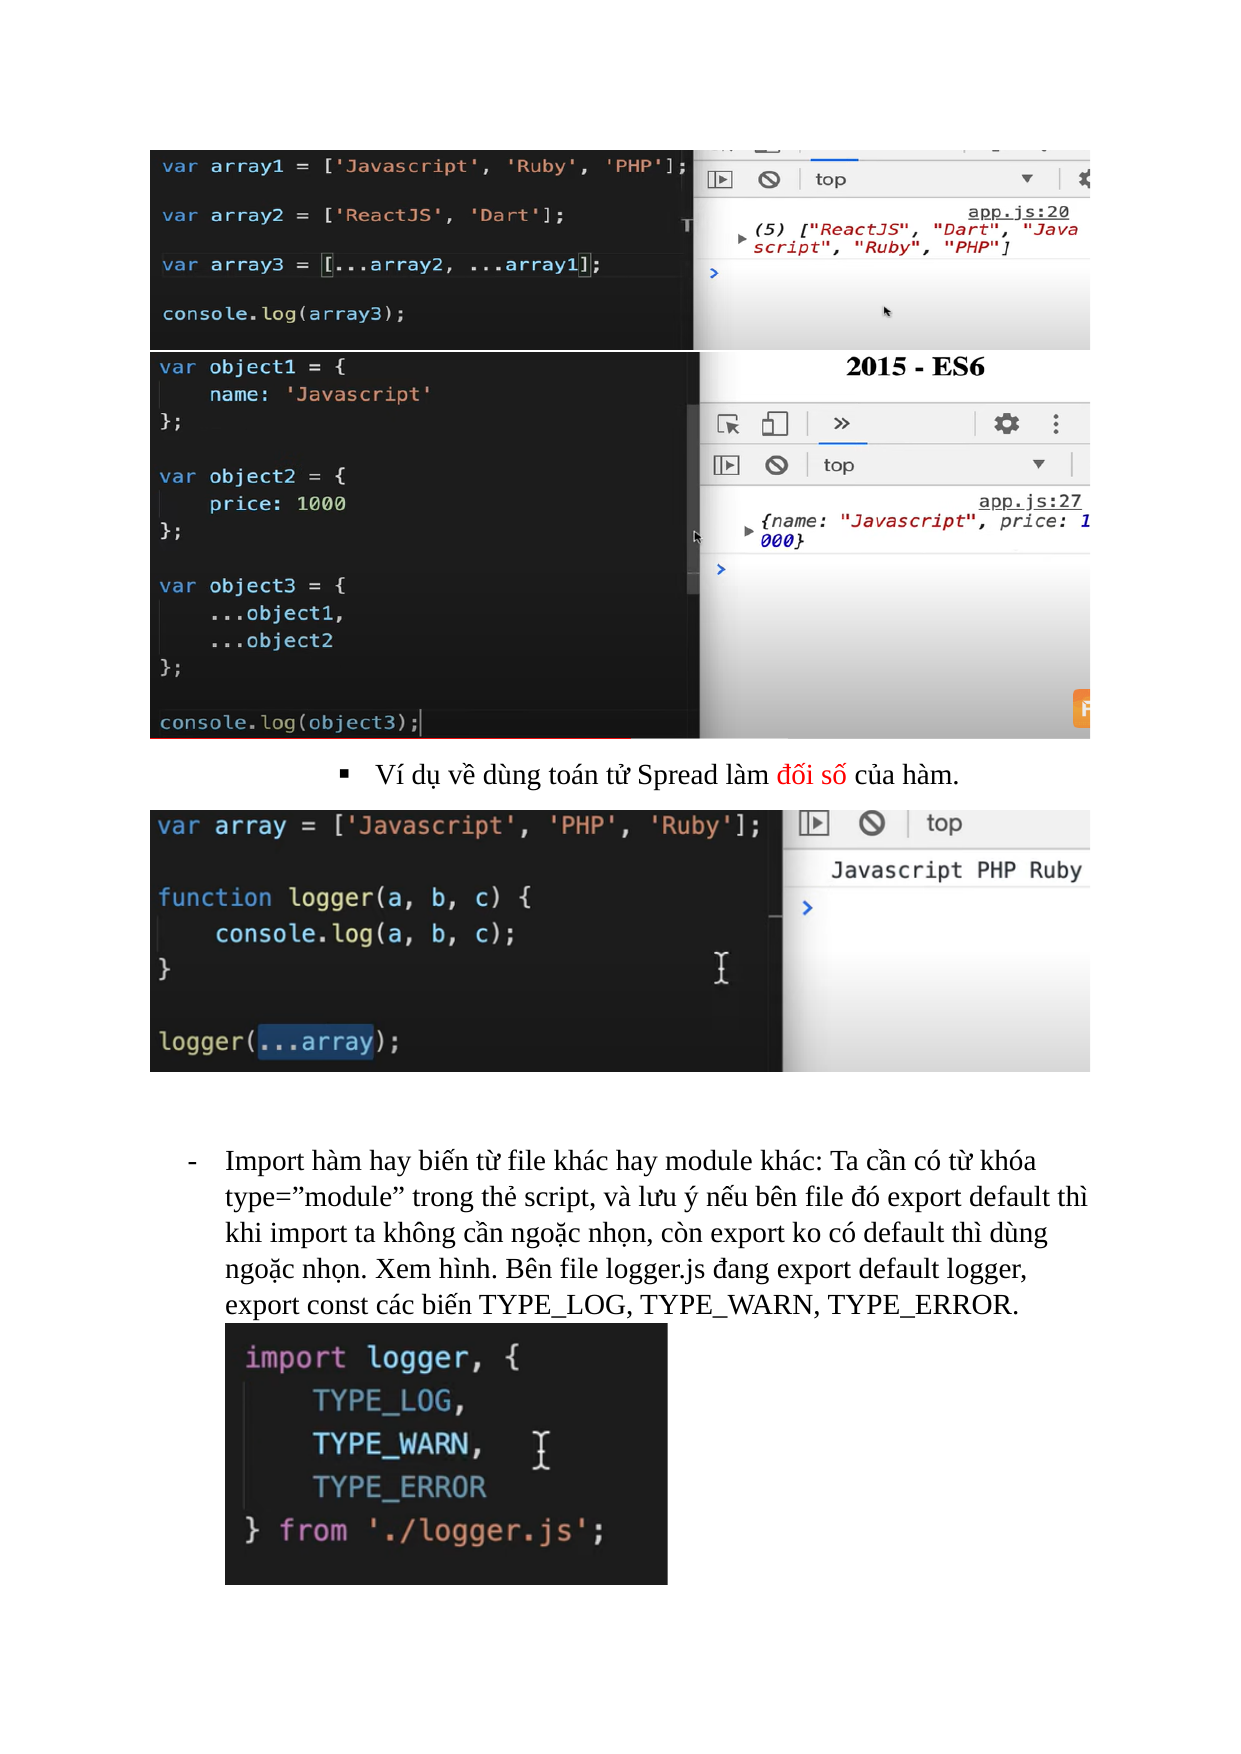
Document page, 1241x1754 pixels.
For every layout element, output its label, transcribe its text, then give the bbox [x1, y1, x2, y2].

list Import hàm hay biến từ file khác hay module khác: Ta cần có từ khóa type=”module” trong thẻ script, và lưu ý nếu bên file đó export default thì khi import ta không cần ngoặc nhọn, còn export ko có default thì dùng ngoặc nhọn. Xem hình. Bên file logger.js đang export default logger, export const các biến TYPE_LOG, TYPE_WARN, TYPE_ERROR. [187, 1143, 1090, 1321]
picture [150, 352, 1091, 739]
picture [150, 150, 1091, 350]
picture [150, 810, 1091, 1072]
list Ví dụ về dùng toán tử Spread làm đối số của hàm. [337, 757, 1090, 791]
picture [225, 1323, 668, 1585]
